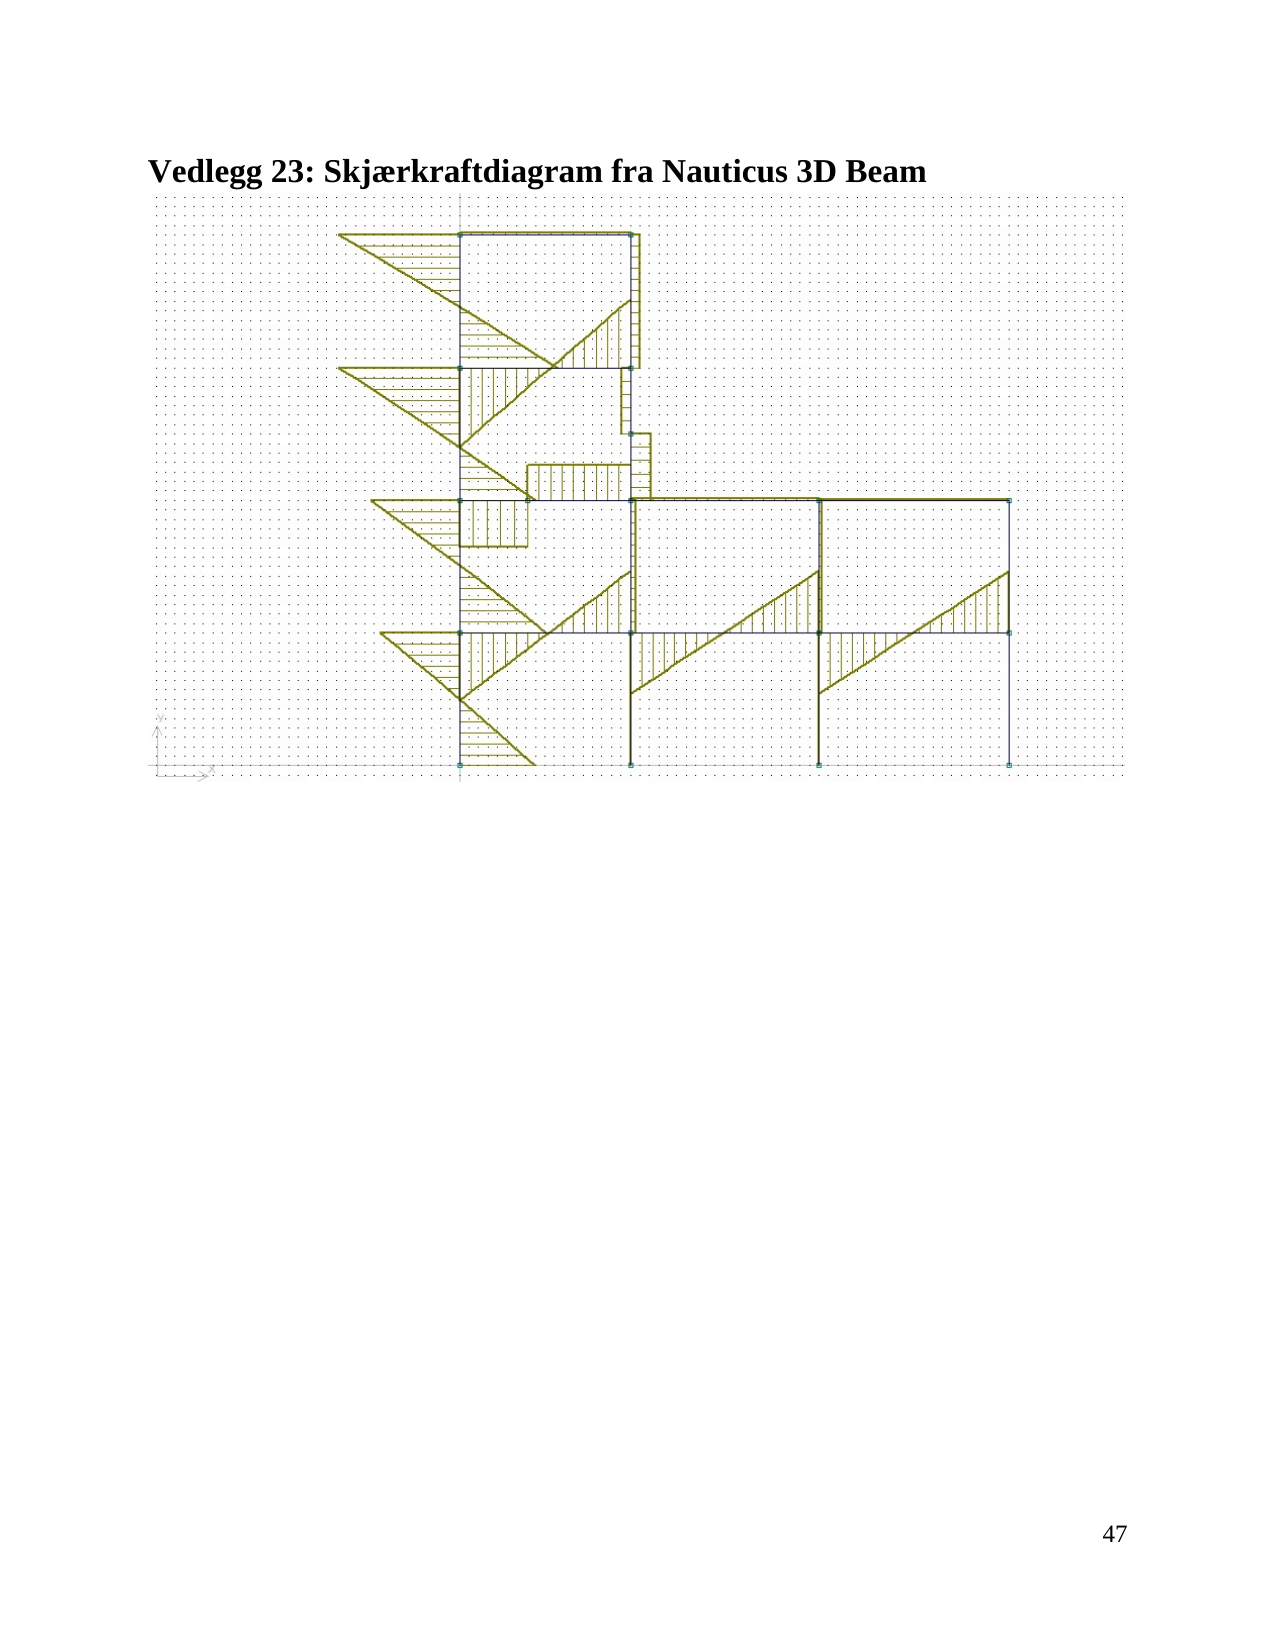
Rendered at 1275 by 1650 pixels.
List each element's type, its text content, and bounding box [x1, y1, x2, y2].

picture [147, 193, 1128, 782]
subtitle Vedlegg 23: Skjærkraftdiagram fra Nauticus 3D Beam [148, 152, 1127, 190]
